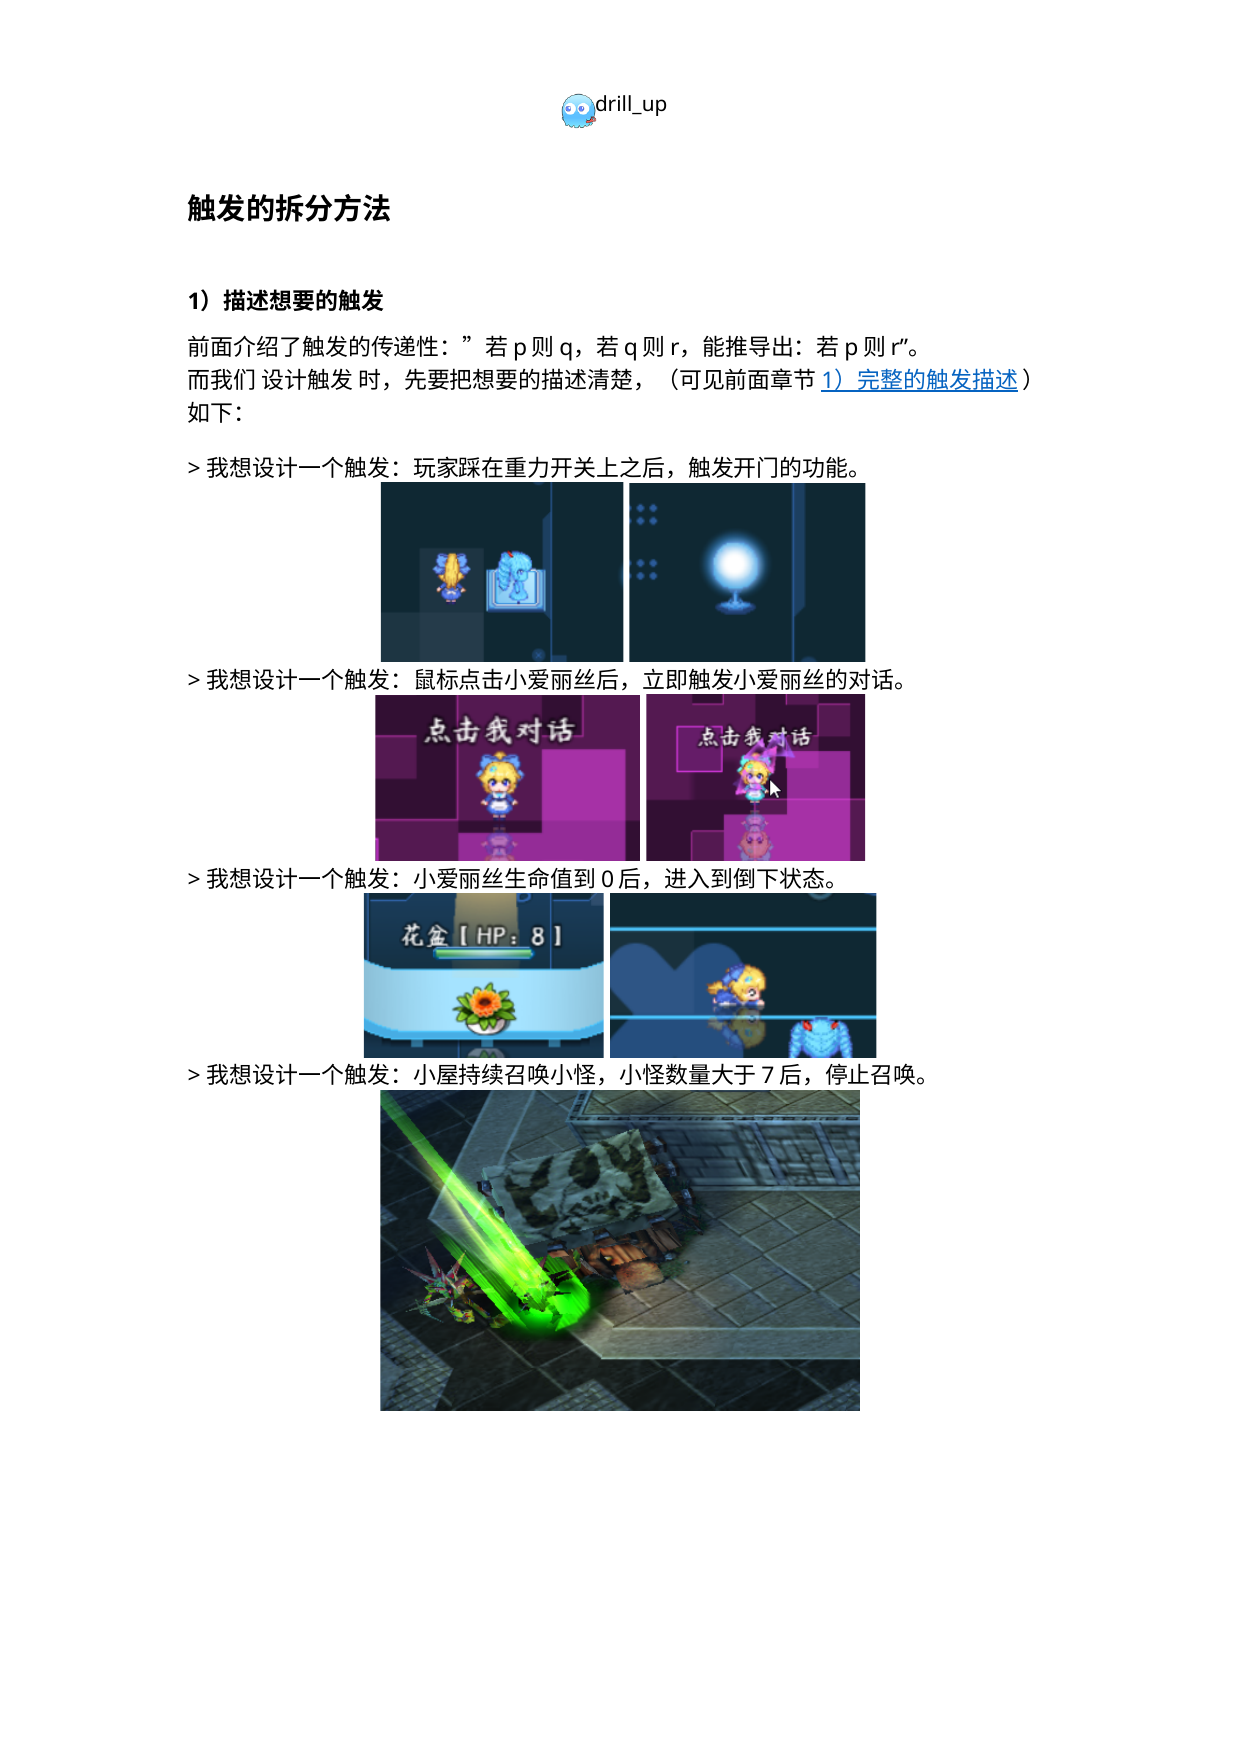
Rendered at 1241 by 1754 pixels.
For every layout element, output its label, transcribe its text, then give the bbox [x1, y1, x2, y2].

picture [380, 482, 624, 662]
picture [375, 695, 640, 861]
subtitle 触发的拆分方法 [187, 174, 1053, 239]
text 如下： [187, 395, 1053, 428]
picture [629, 483, 866, 662]
picture [646, 694, 866, 861]
picture [380, 1090, 860, 1411]
picture [610, 893, 877, 1058]
text > 我想设计一个触发：玩家踩在重力开关上之后，触发开门的功能。 [187, 449, 1053, 483]
subtitle 1）描述想要的触发 [187, 283, 1053, 316]
picture [556, 88, 597, 130]
text 而我们 设计触发 时，先要把想要的描述清楚，（可见前面章节1）完整的触发描述 ） [187, 362, 1053, 395]
text > 我想设计一个触发：鼠标点击小爱丽丝后，立即触发小爱丽丝的对话。 [187, 661, 1053, 695]
text 前面介绍了触发的传递性：”若p则q，若q则r，能推导出：若p则r”。 [187, 329, 1053, 362]
text > 我想设计一个触发：小屋持续召唤小怪，小怪数量大于7后，停止召唤。 [187, 1057, 1053, 1091]
picture [363, 893, 604, 1058]
text > 我想设计一个触发：小爱丽丝生命值到0后，进入到倒下状态。 [187, 861, 1053, 894]
